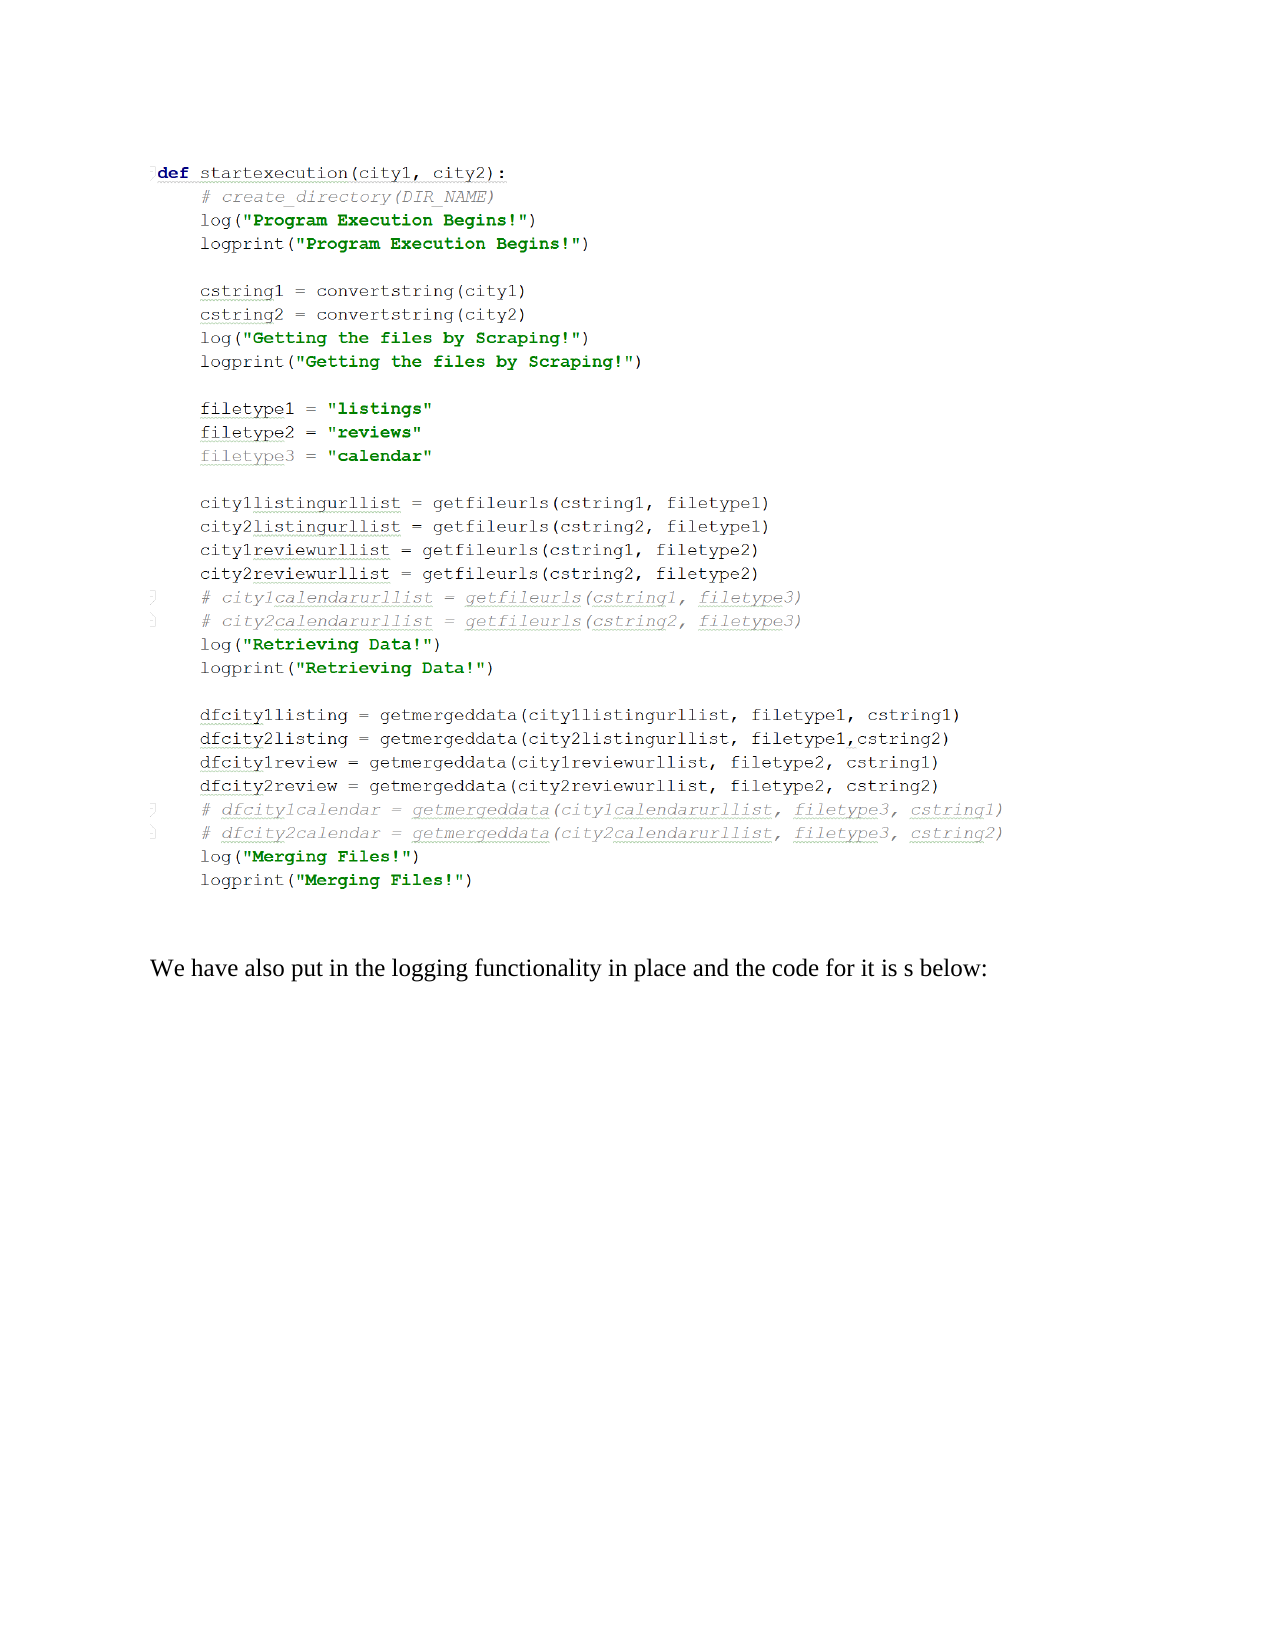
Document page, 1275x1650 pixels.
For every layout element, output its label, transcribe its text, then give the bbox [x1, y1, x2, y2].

picture [150, 150, 1125, 935]
text We have also put in the logging functionality in place and the code for it is s below: [150, 953, 1125, 982]
